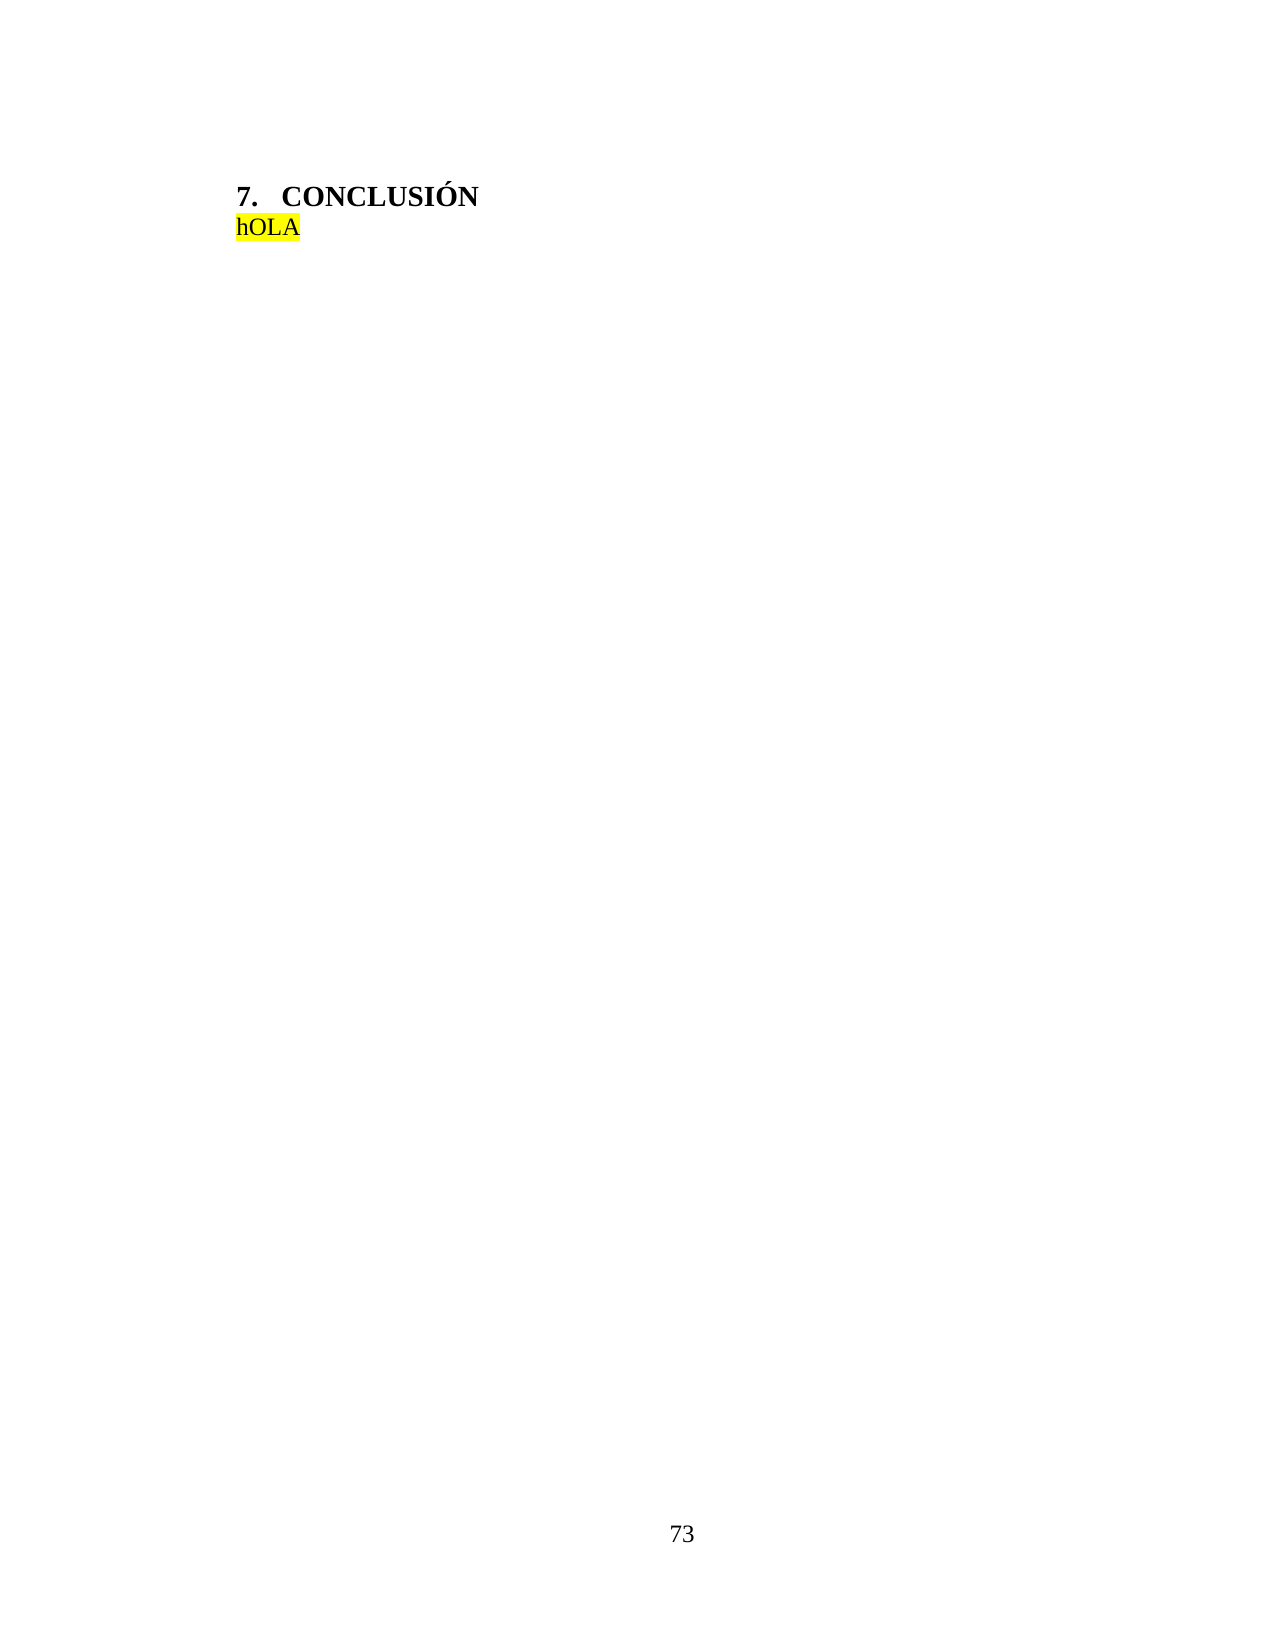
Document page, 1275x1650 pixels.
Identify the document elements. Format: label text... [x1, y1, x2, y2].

text hOLA [236, 212, 1127, 241]
subtitle Conclusión [236, 179, 1127, 212]
